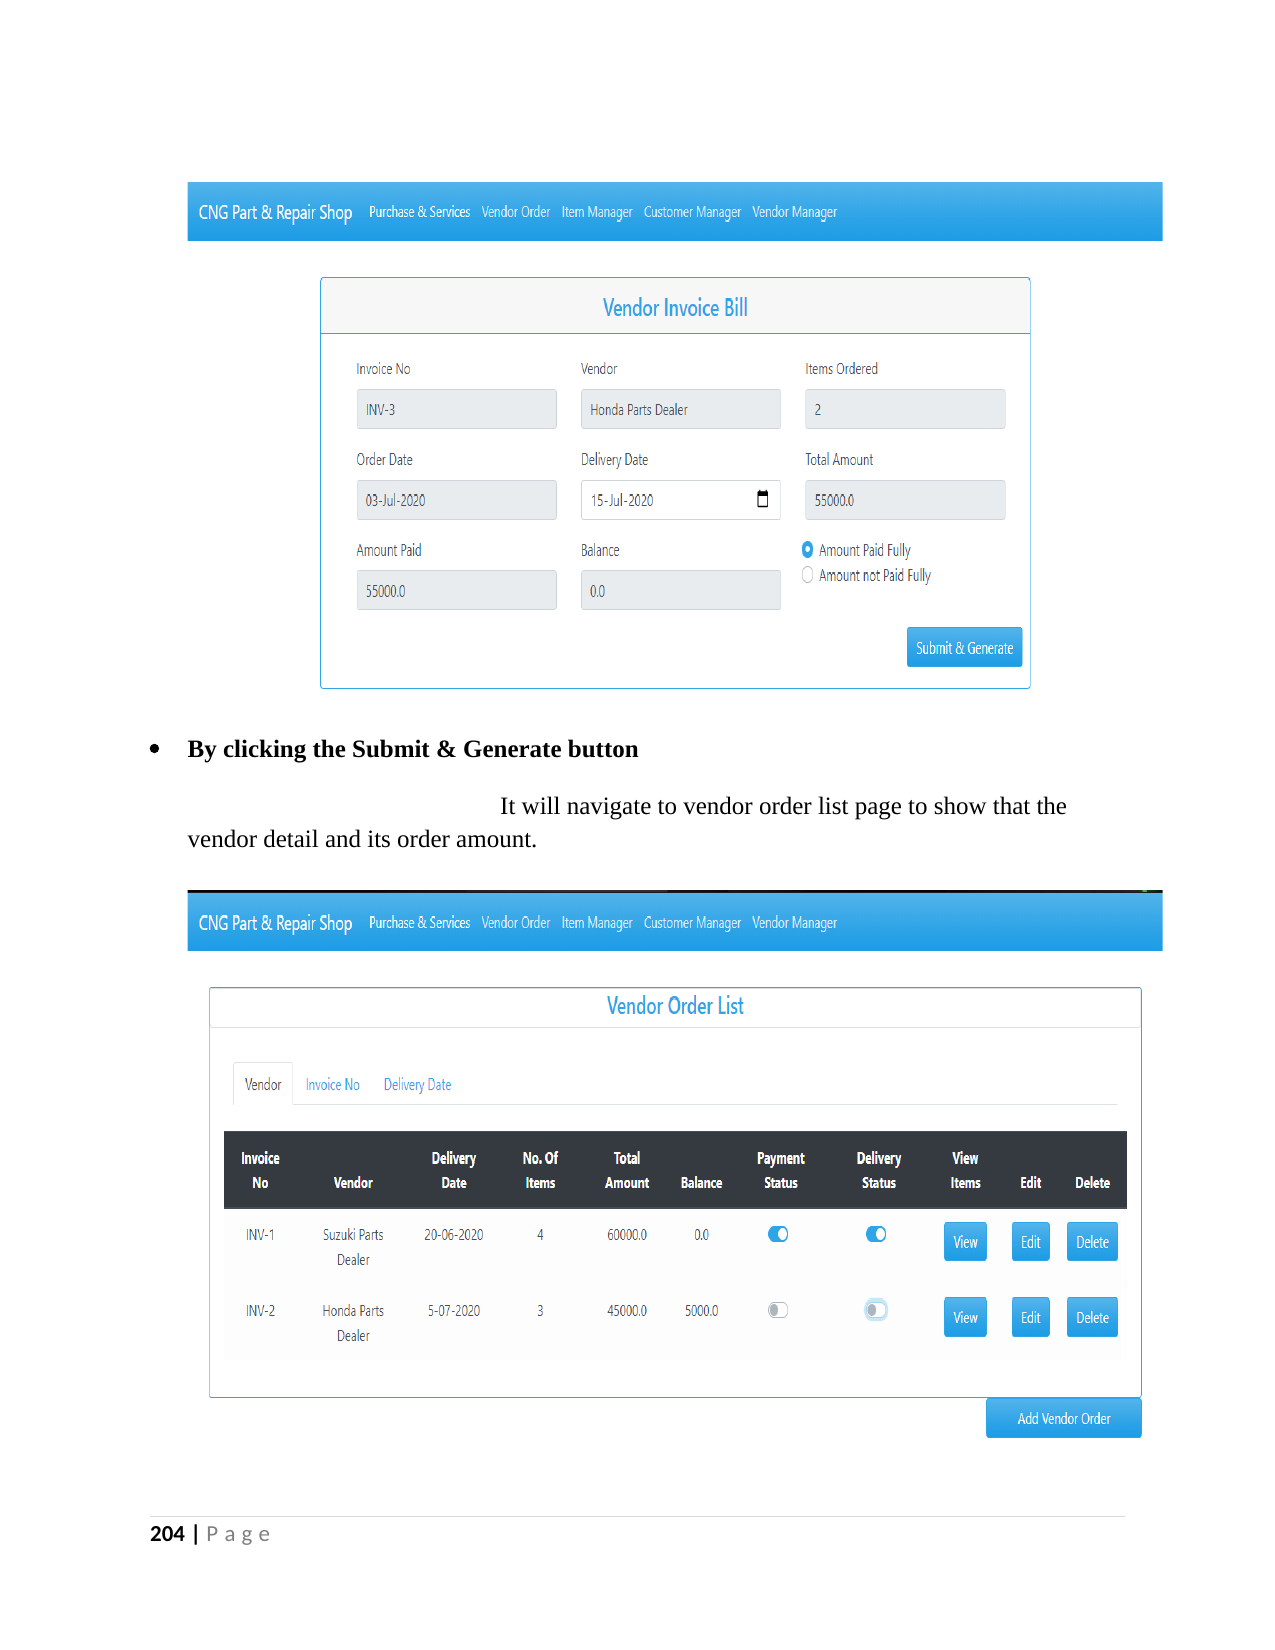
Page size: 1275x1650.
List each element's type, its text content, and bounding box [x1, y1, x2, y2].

picture [187, 182, 1163, 730]
list By clicking the Submit & Generate button [150, 734, 1125, 763]
picture [187, 890, 1163, 1493]
list It will navigate to vendor order list page to show that the vendor detail and its order amount. [187, 791, 1125, 853]
